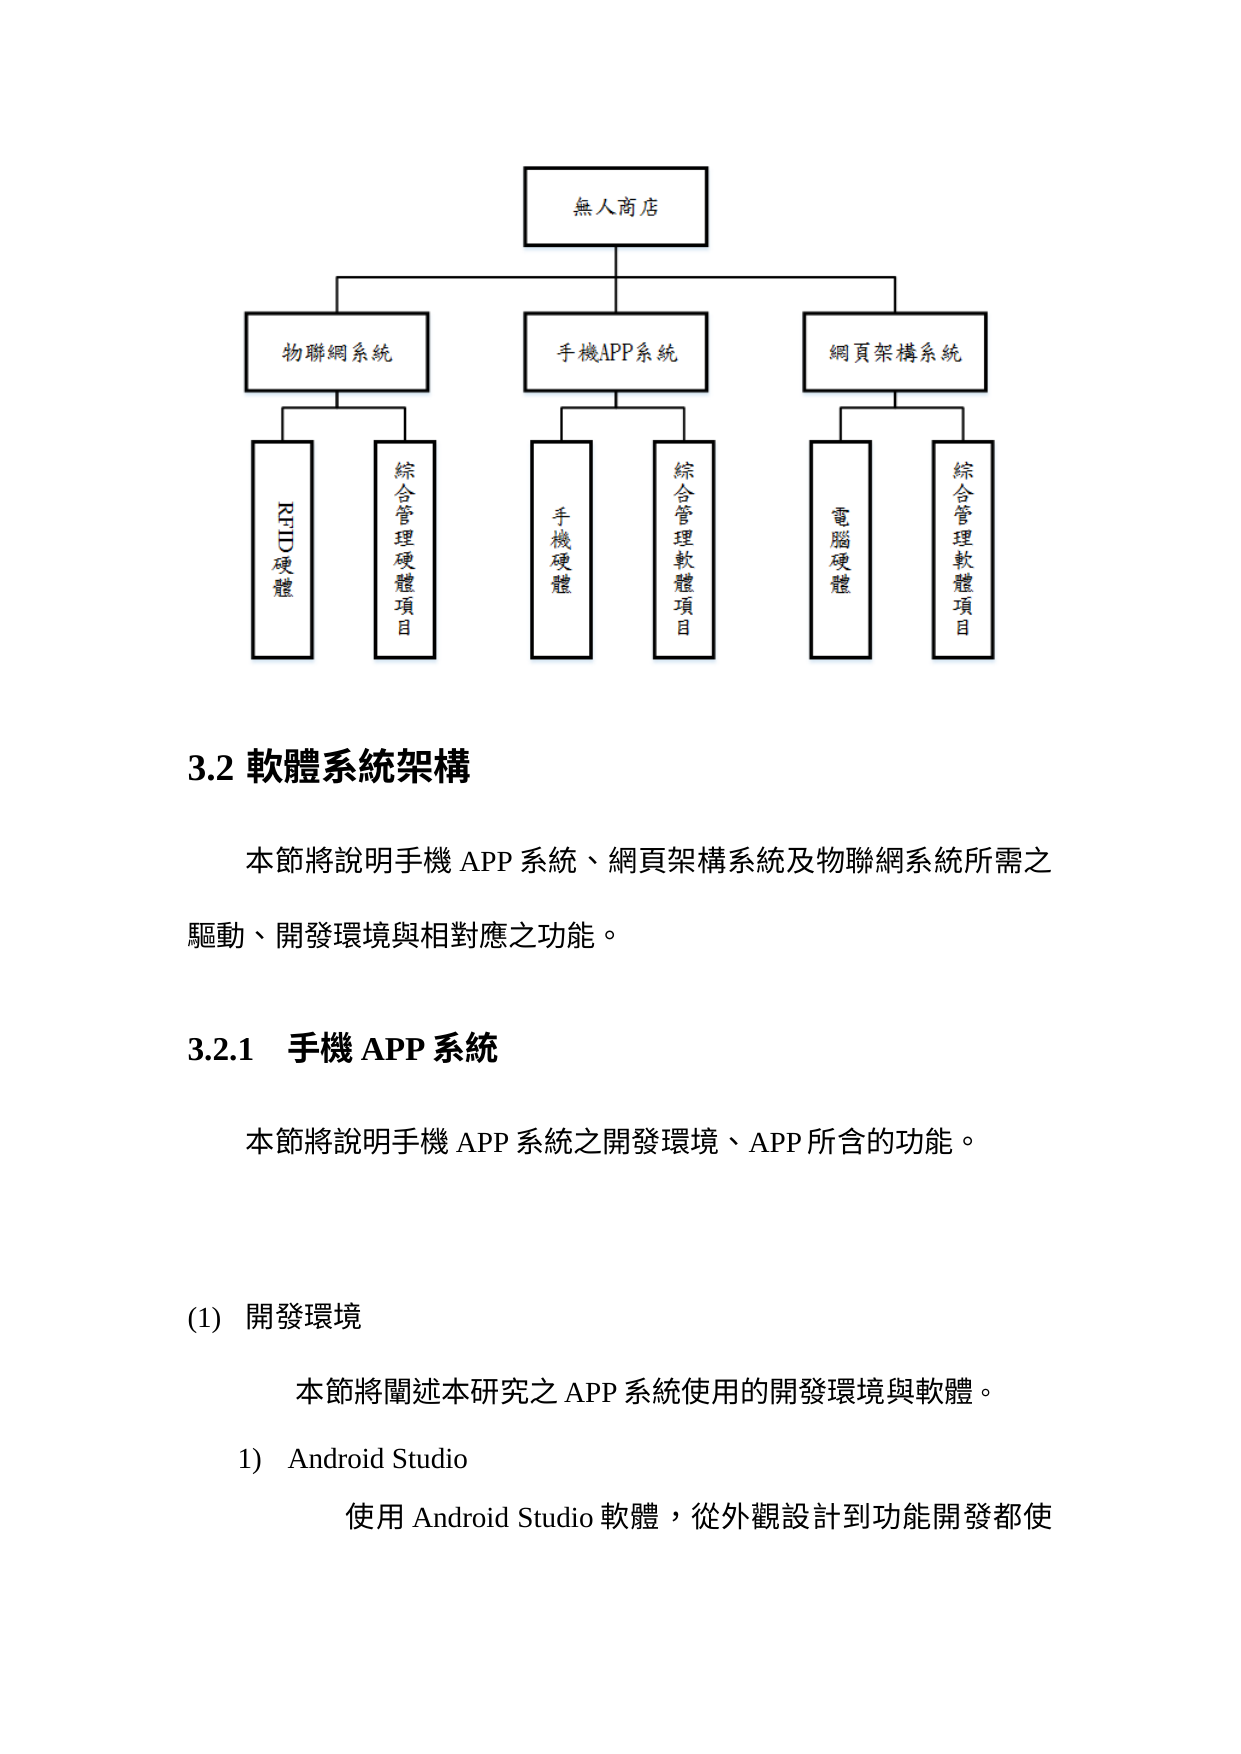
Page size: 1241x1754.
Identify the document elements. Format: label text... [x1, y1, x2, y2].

text 本節將說明手機APP系統之開發環境、APP所含的功能。 [187, 1102, 1053, 1177]
text 本節將闡述本研究之APP系統使用的開發環境與軟體。 [237, 1352, 1053, 1427]
list Android Studio [237, 1439, 1053, 1477]
text 軟體系統架構 [187, 727, 1053, 802]
list 開發環境 [187, 1277, 1053, 1352]
subtitle 手機APP系統 [187, 1008, 1053, 1083]
picture [239, 164, 1001, 668]
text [287, 1477, 1053, 1552]
text 本節將說明手機APP系統、網頁架構系統及物聯網系統所需之驅動、開發環境與相對應之功能。 [187, 821, 1053, 971]
